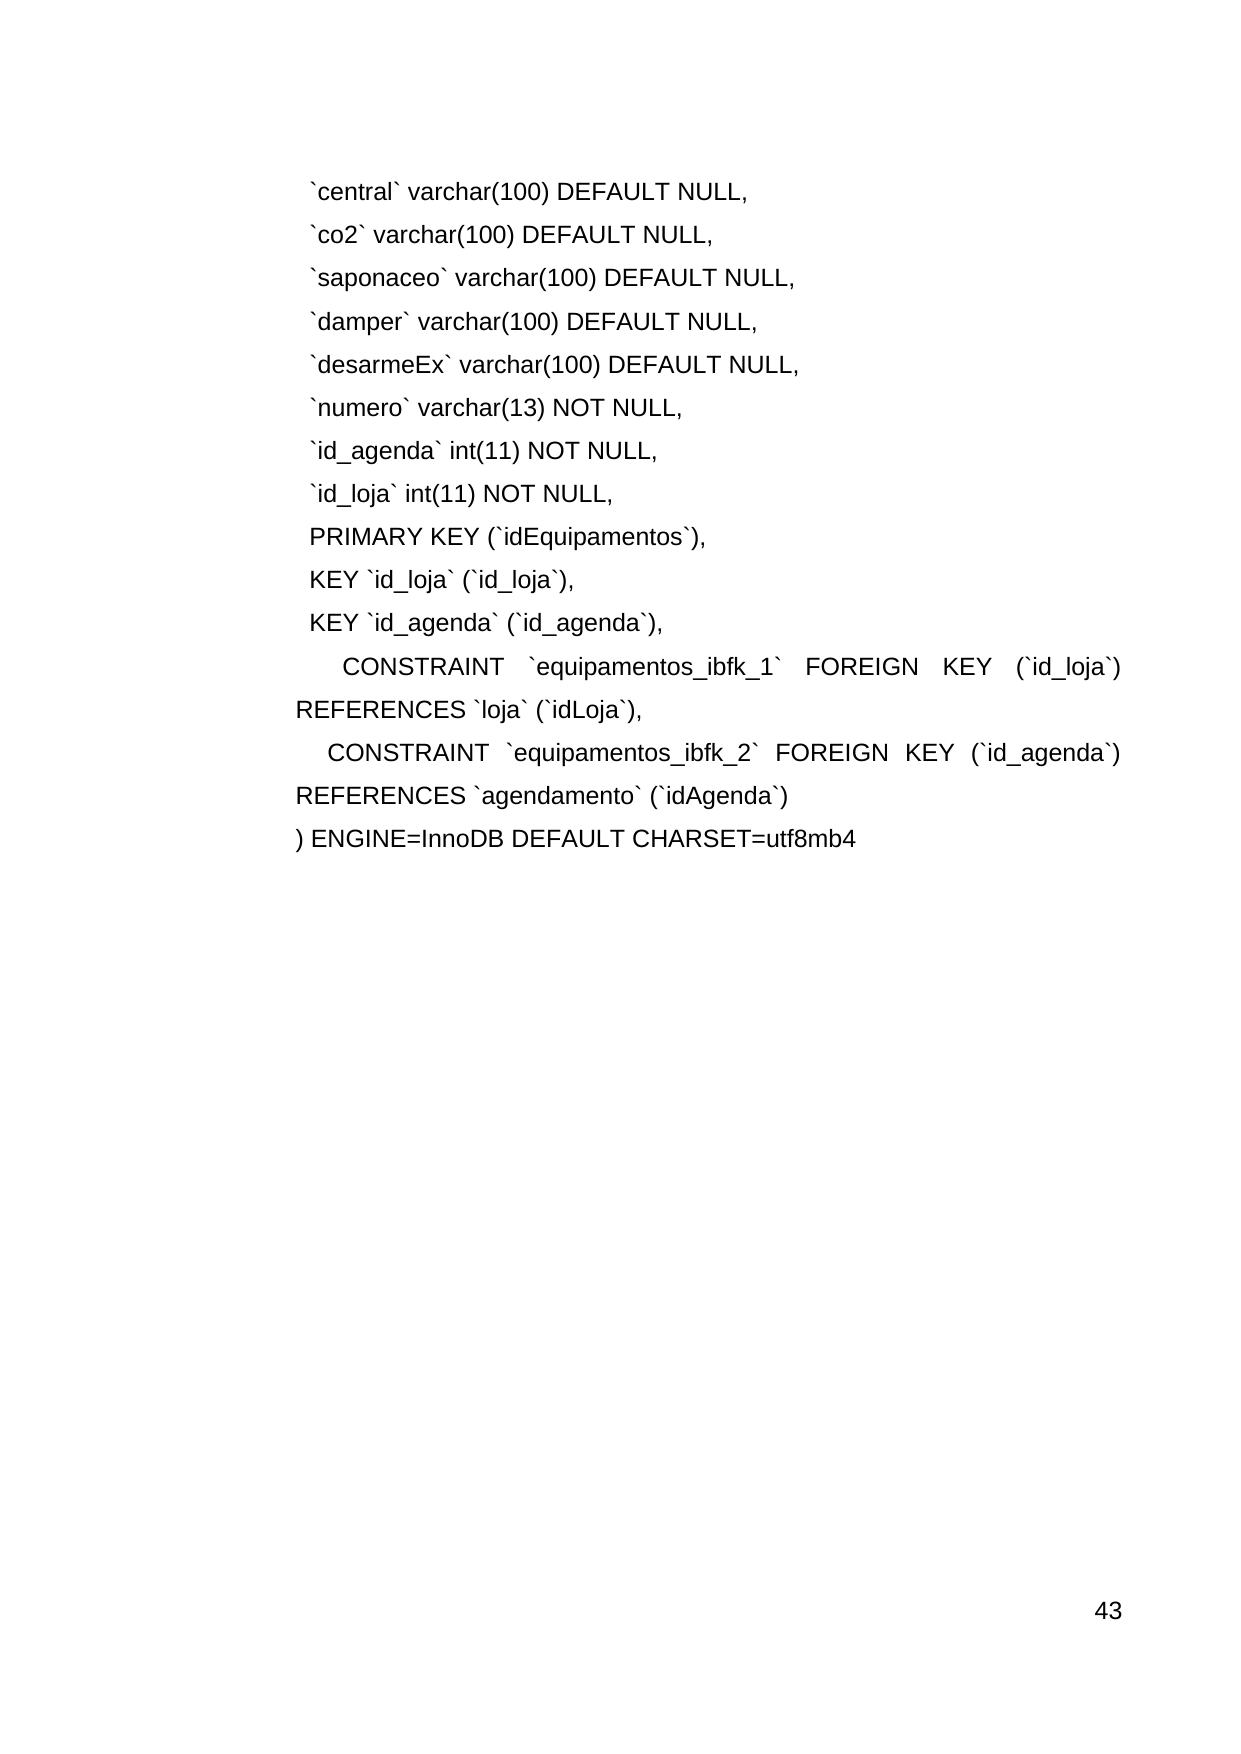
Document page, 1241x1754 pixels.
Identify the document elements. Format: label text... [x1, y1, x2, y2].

text `id_agenda` int(11) NOT NULL, [295, 436, 1122, 465]
text PRIMARY KEY (`idEquipamentos`), [295, 522, 1122, 551]
text `co2` varchar(100) DEFAULT NULL, [295, 220, 1122, 249]
text `desarmeEx` varchar(100) DEFAULT NULL, [295, 350, 1122, 378]
text `damper` varchar(100) DEFAULT NULL, [295, 307, 1122, 335]
text CONSTRAINT `equipamentos_ibfk_1` FOREIGN KEY (`id_loja`) REFERENCES `loja` (`idLoja`), [295, 652, 1122, 723]
text KEY `id_loja` (`id_loja`), [295, 565, 1122, 594]
text `numero` varchar(13) NOT NULL, [295, 393, 1122, 422]
text ) ENGINE=InnoDB DEFAULT CHARSET=utf8mb4 [295, 824, 1122, 853]
text CONSTRAINT `equipamentos_ibfk_2` FOREIGN KEY (`id_agenda`) REFERENCES `agendamento` (`idAgenda`) [295, 738, 1122, 810]
text `central` varchar(100) DEFAULT NULL, [295, 177, 1122, 206]
text KEY `id_agenda` (`id_agenda`), [295, 608, 1122, 637]
text `id_loja` int(11) NOT NULL, [295, 479, 1122, 508]
text `saponaceo` varchar(100) DEFAULT NULL, [295, 263, 1122, 292]
